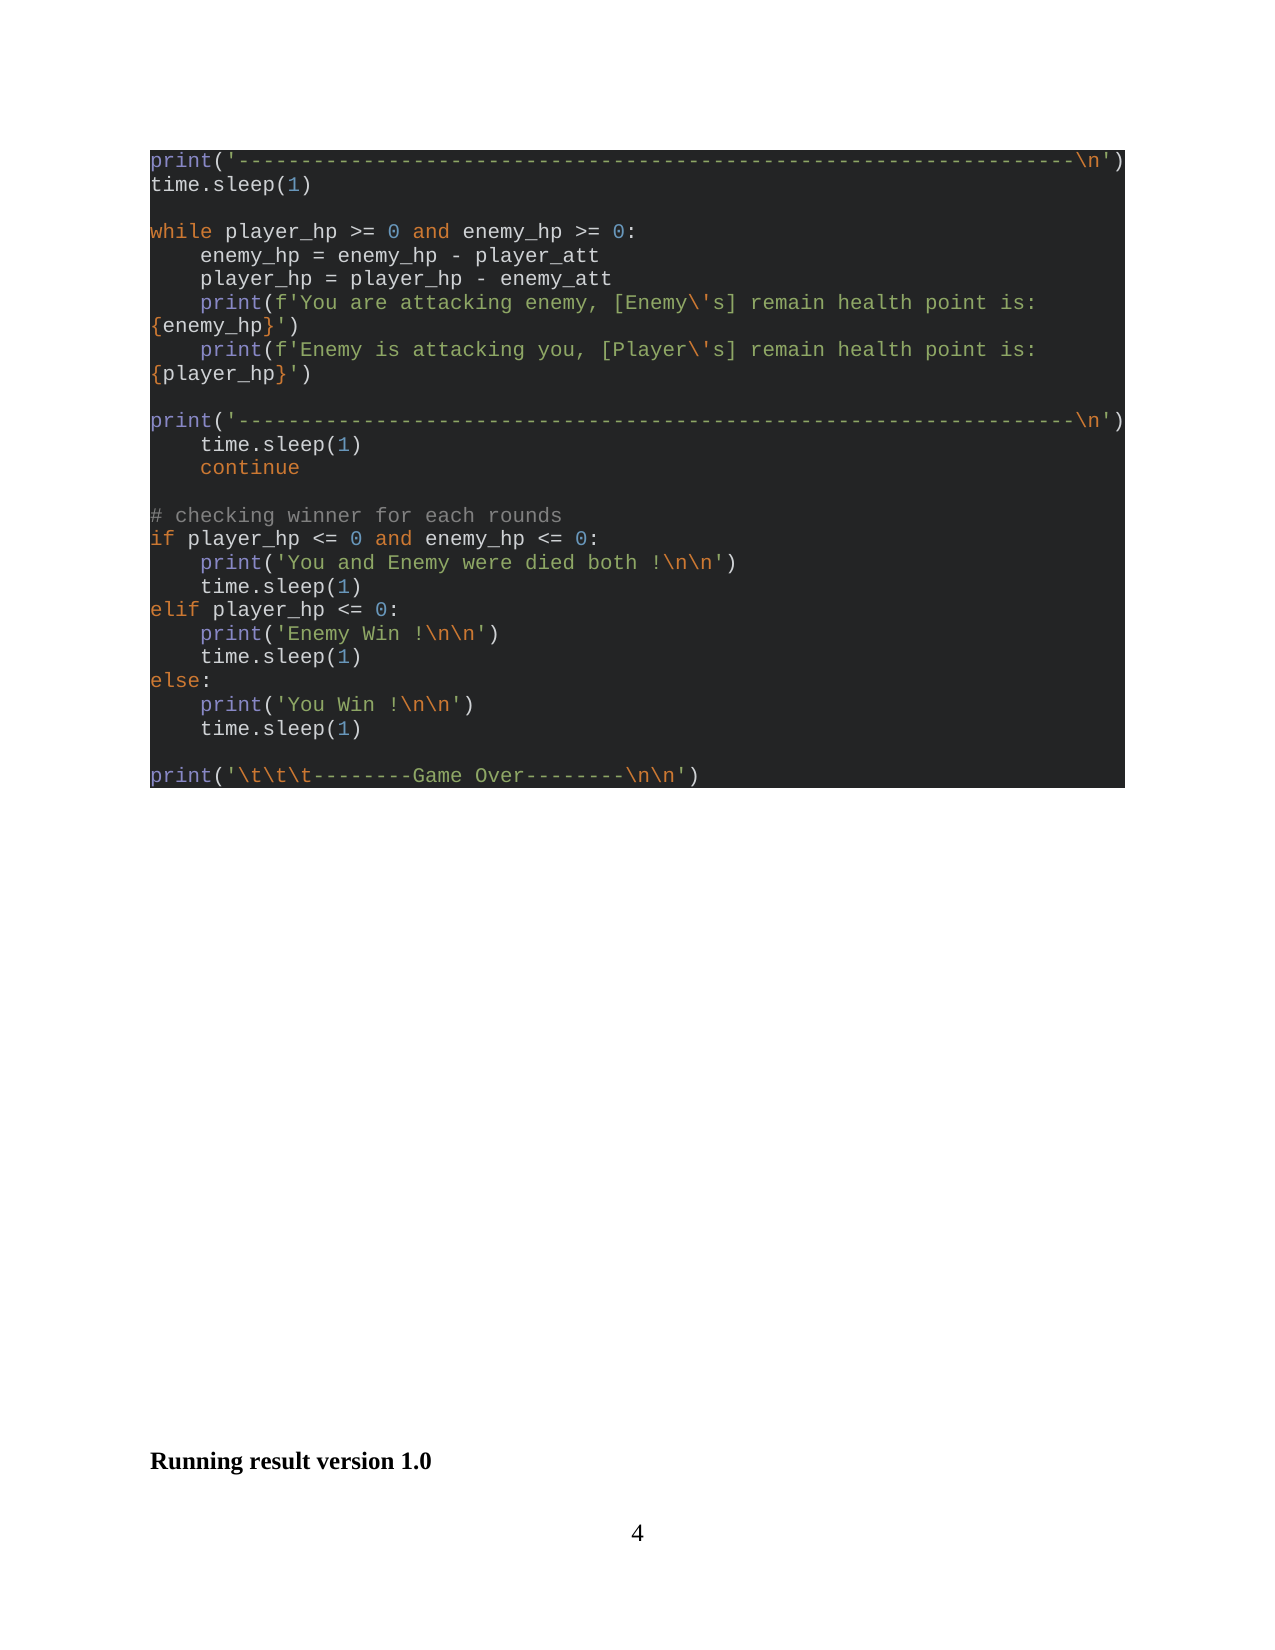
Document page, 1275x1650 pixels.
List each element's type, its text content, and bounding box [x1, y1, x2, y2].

text Running result version 1.0 [150, 1446, 1125, 1475]
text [150, 150, 1125, 788]
